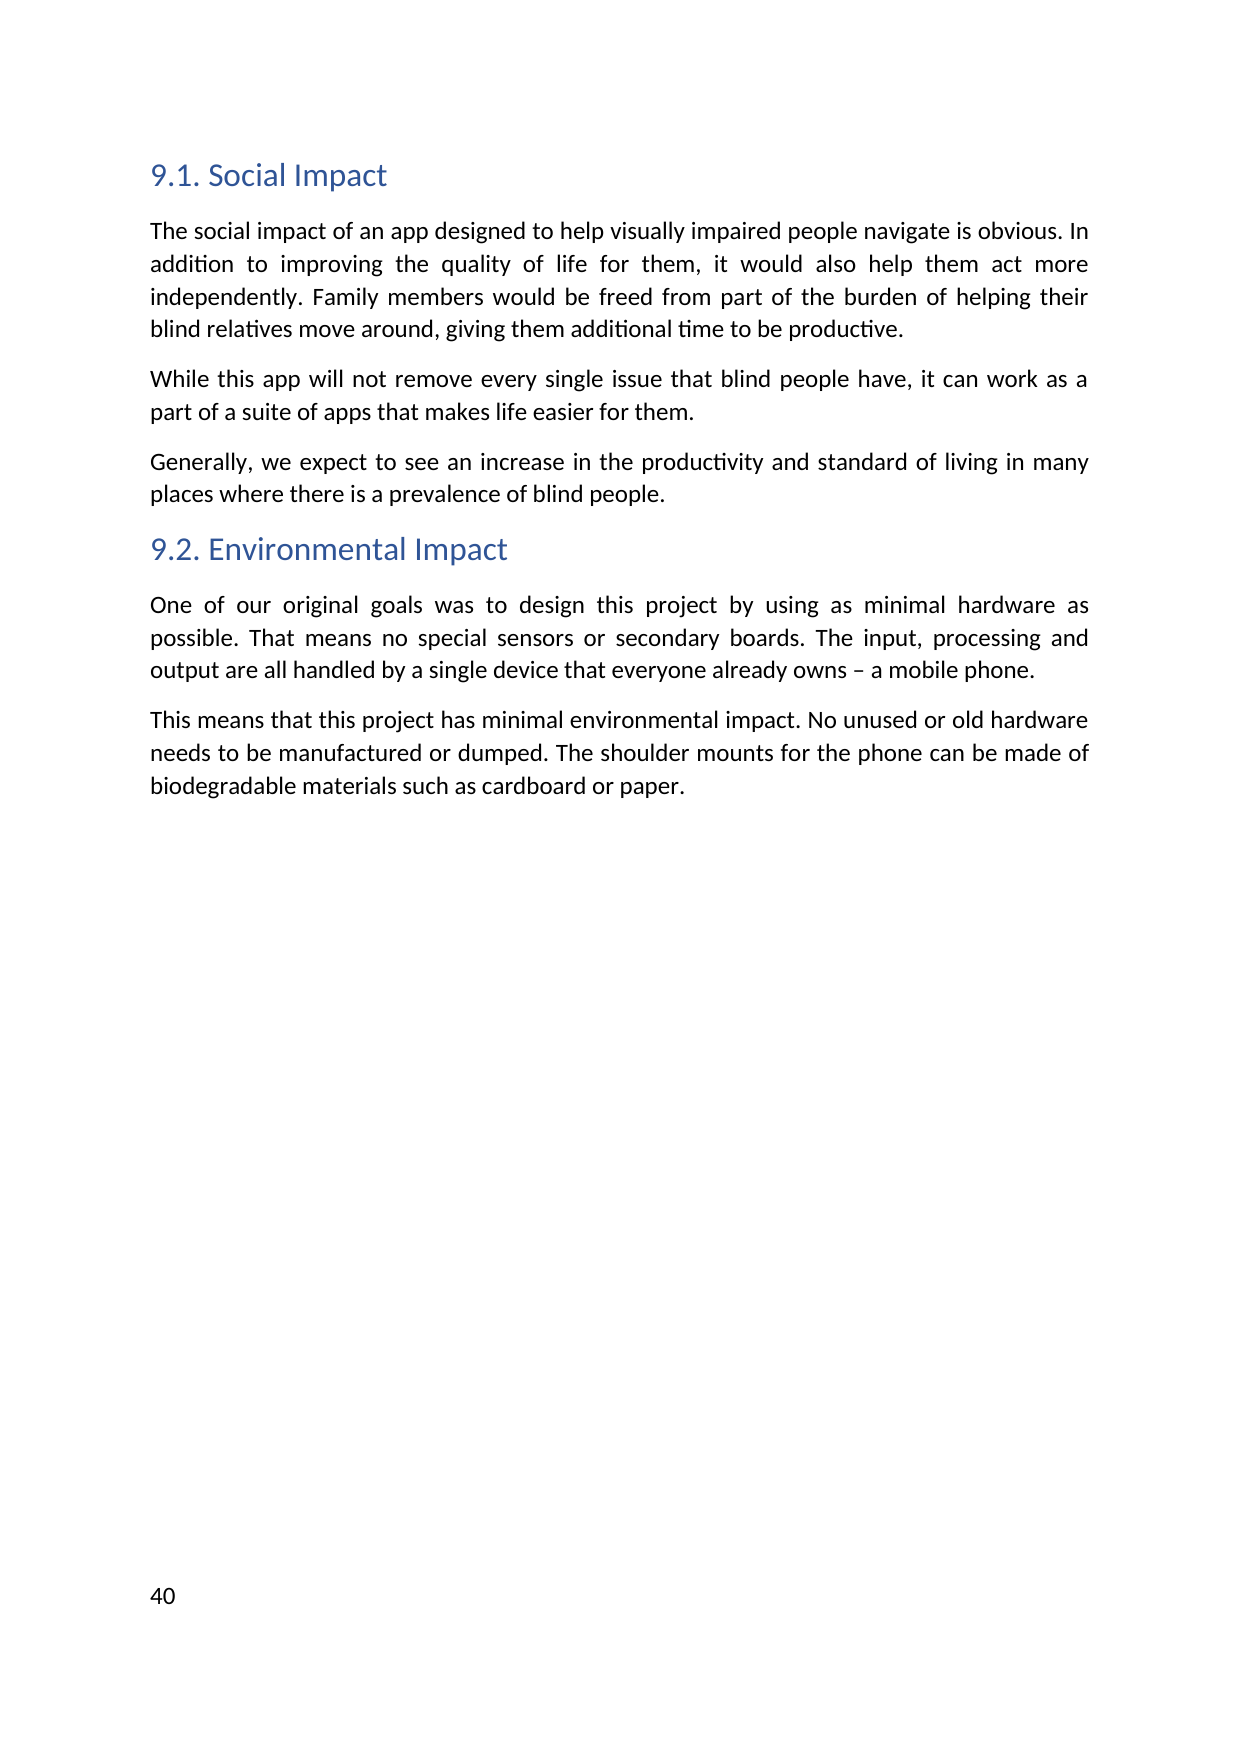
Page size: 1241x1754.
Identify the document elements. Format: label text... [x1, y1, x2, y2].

text One of our original goals was to design this project by using as minimal hardware as possible. That means no special sensors or secondary boards. The input, processing and output are all handled by a single device that everyone already owns – a mobile phone. [150, 589, 1090, 685]
text This means that this project has minimal environmental impact. No unused or old hardware needs to be manufactured or dumped. The shoulder mounts for the phone can be made of biodegradable materials such as cardboard or paper. [150, 704, 1090, 801]
subtitle 9.1. Social Impact [150, 154, 1090, 195]
text Generally, we expect to see an increase in the productivity and standard of living in many places where there is a prevalence of blind people. [150, 446, 1090, 509]
subtitle 9.2. Environmental Impact [150, 528, 1090, 569]
text While this app will not remove every single issue that blind people have, it can work as a part of a suite of apps that makes life easier for them. [150, 363, 1090, 427]
text The social impact of an app designed to help visually impaired people navigate is obvious. In addition to improving the quality of life for them, it would also help them act more independently. Family members would be freed from part of the burden of helping their blind relatives move around, giving them additional time to be productive. [150, 215, 1090, 344]
